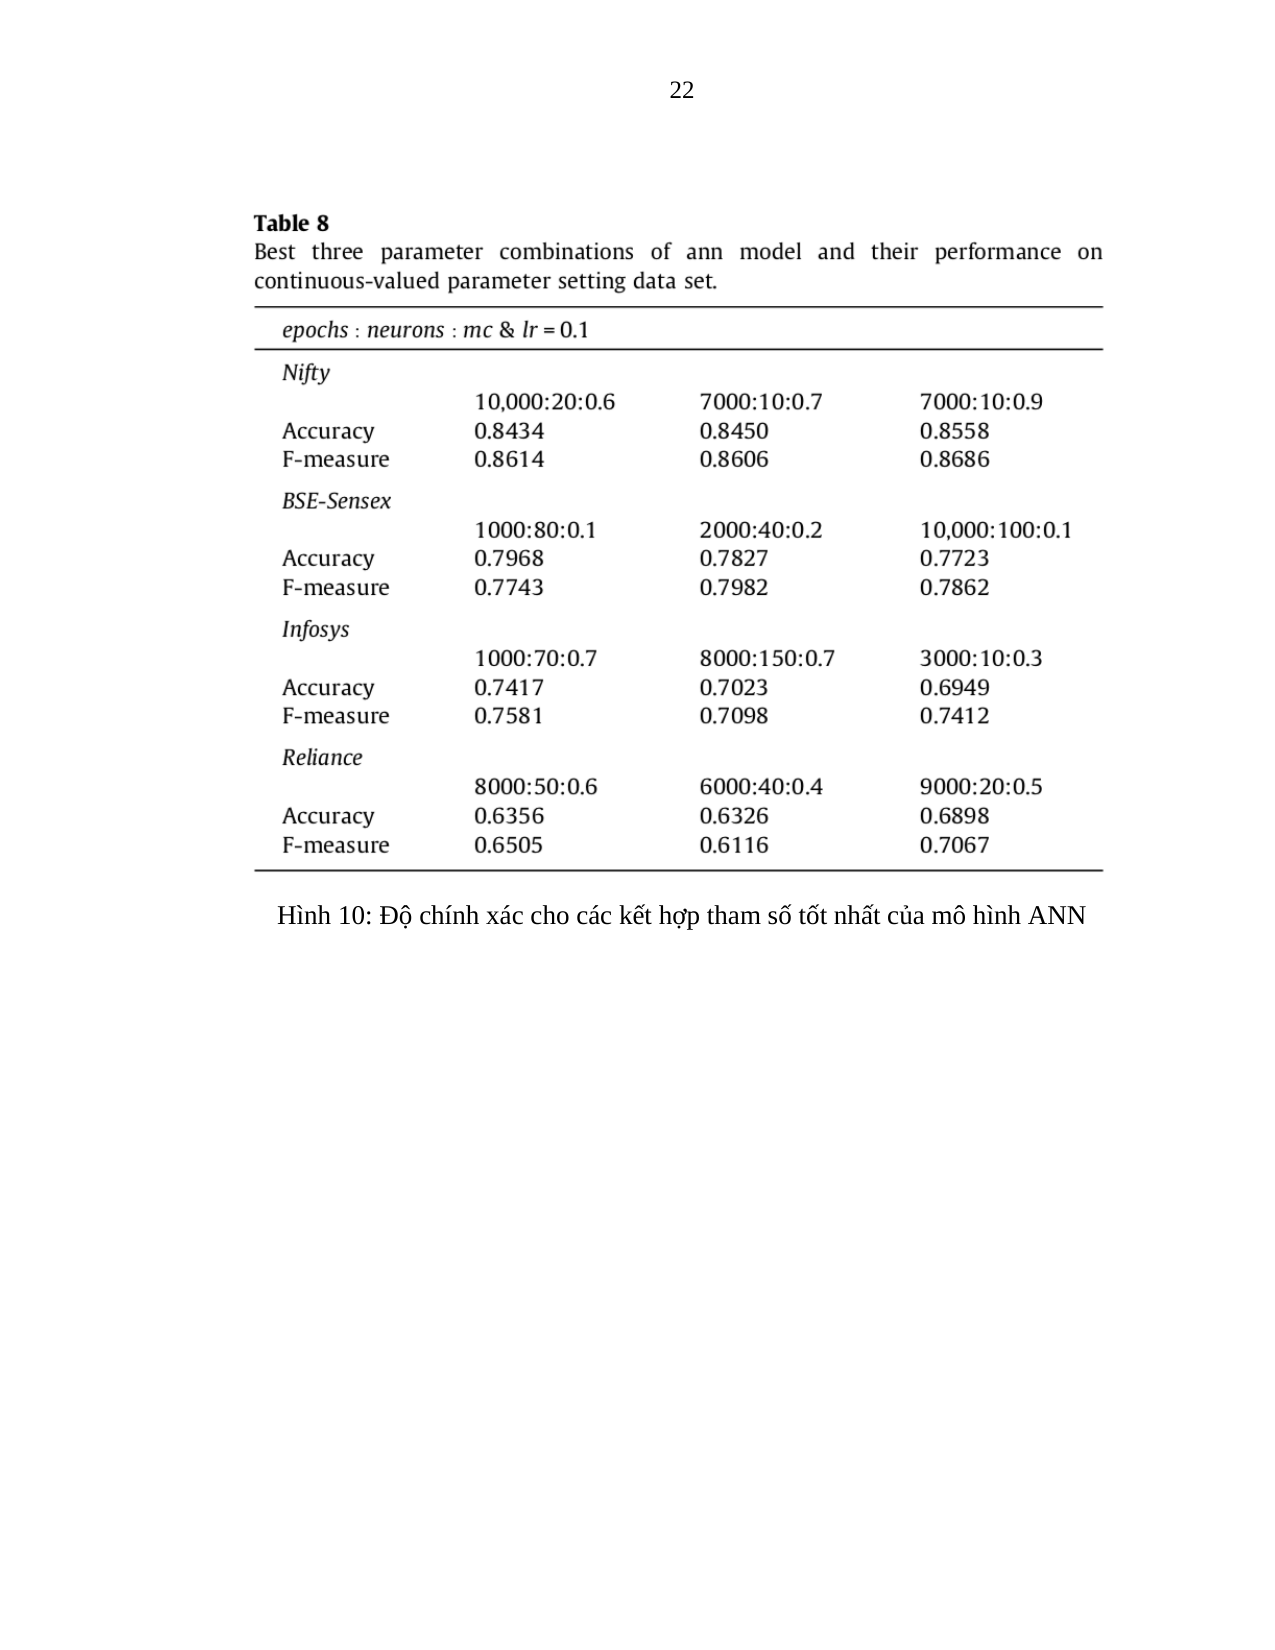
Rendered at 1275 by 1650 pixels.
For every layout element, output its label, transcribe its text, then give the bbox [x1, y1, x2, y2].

picture [250, 206, 1114, 884]
text Hình 10: Độ chính xác cho các kết hợp tham số tốt nhất của mô hình ANN [207, 899, 1157, 931]
